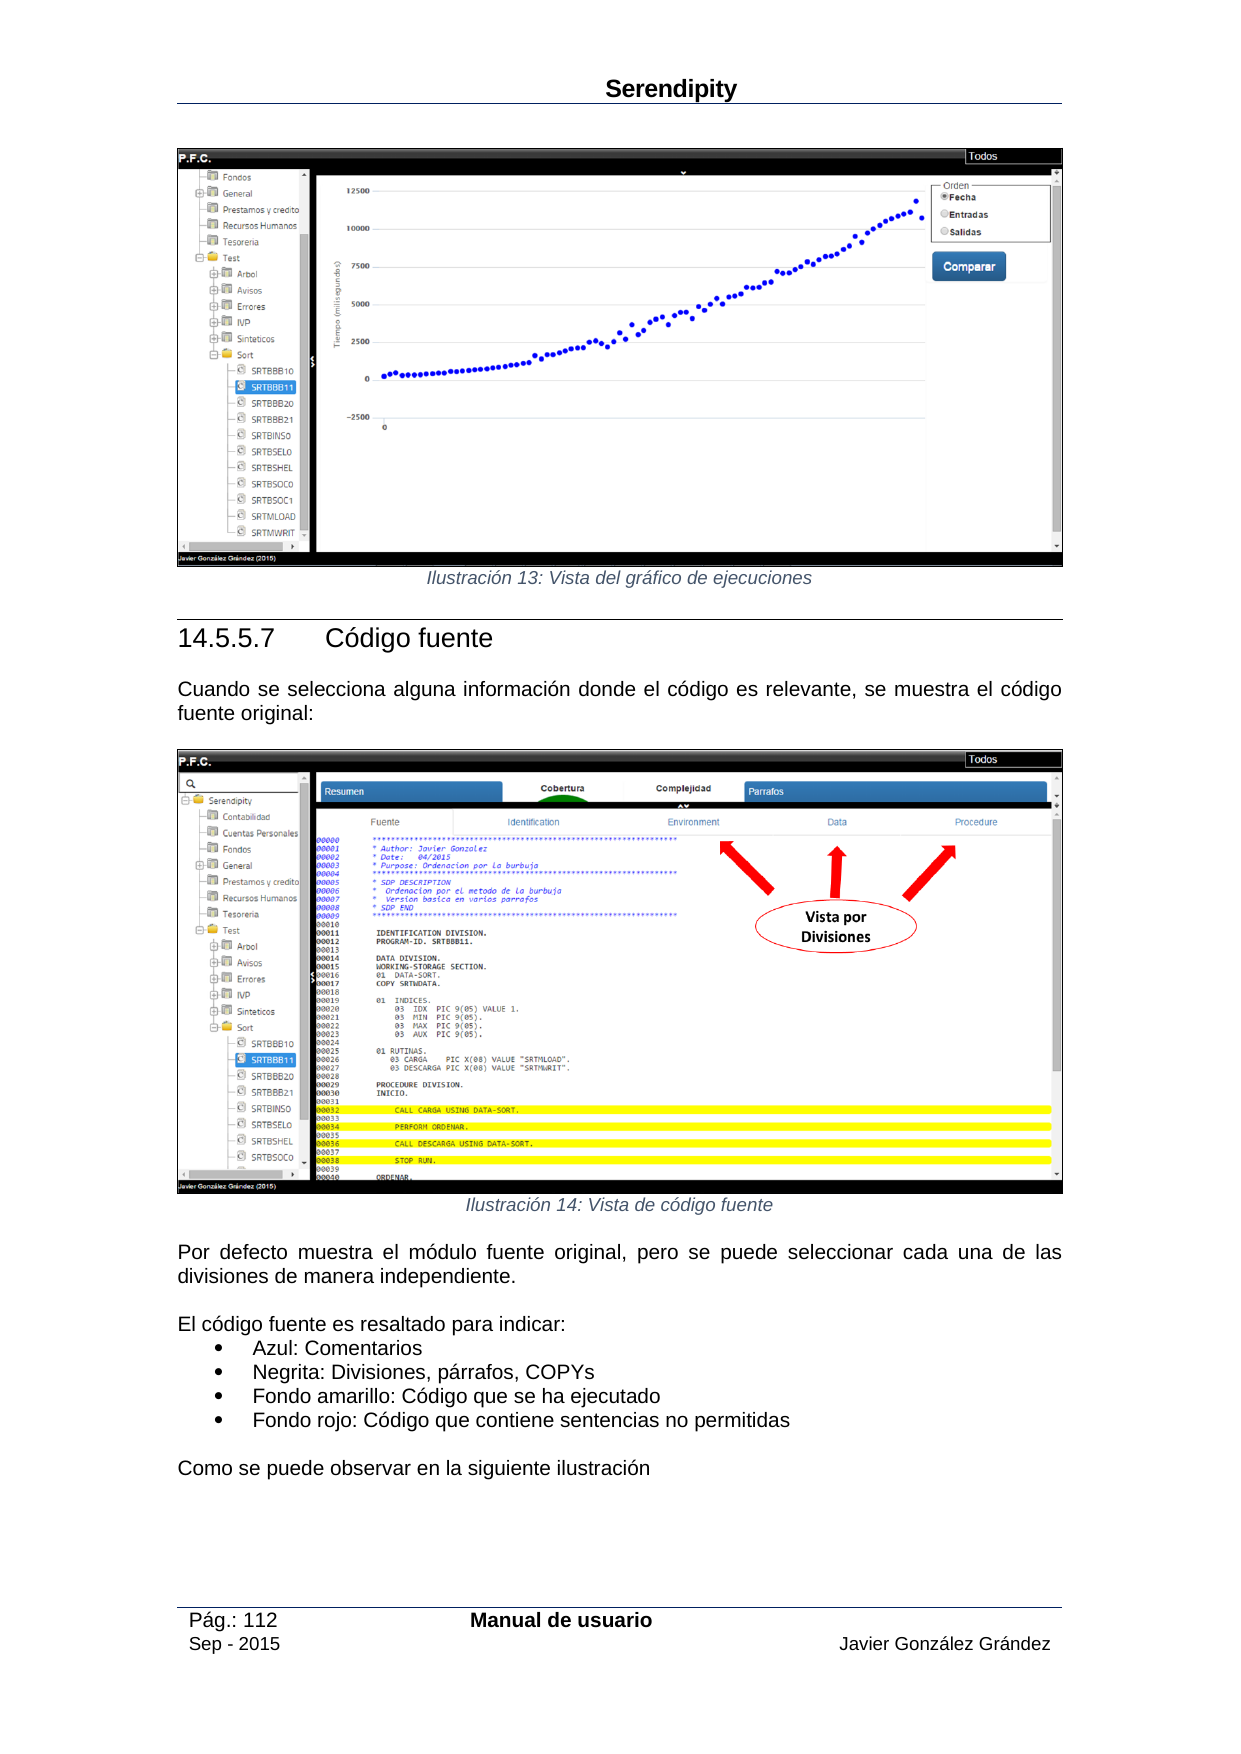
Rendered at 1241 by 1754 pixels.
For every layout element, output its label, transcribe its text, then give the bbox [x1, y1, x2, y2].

text El código fuente es resaltado para indicar: [177, 1312, 1063, 1336]
list Negrita: Divisiones, párrafos, COPYs [215, 1359, 1063, 1384]
list Fondo amarillo: Código que se ha ejecutado [215, 1384, 1063, 1408]
picture [178, 750, 1062, 1193]
text Ilustración : Vista de código fuente [177, 1194, 1063, 1216]
text Ilustración : Vista del gráfico de ejecuciones [177, 567, 1063, 588]
text Por defecto muestra el módulo fuente original, pero se puede seleccionar cada una de las divisiones de manera independiente. [177, 1240, 1063, 1288]
text Como se puede observar en la siguiente ilustración [177, 1456, 1063, 1480]
list Fondo rojo: Código que contiene sentencias no permitidas [215, 1408, 1063, 1432]
picture [178, 149, 1062, 566]
text Cuando se selecciona alguna información donde el código es relevante, se muestra el código fuente original: [177, 677, 1063, 725]
list Azul: Comentarios [215, 1336, 1063, 1359]
subtitle Código fuente [177, 620, 1063, 653]
